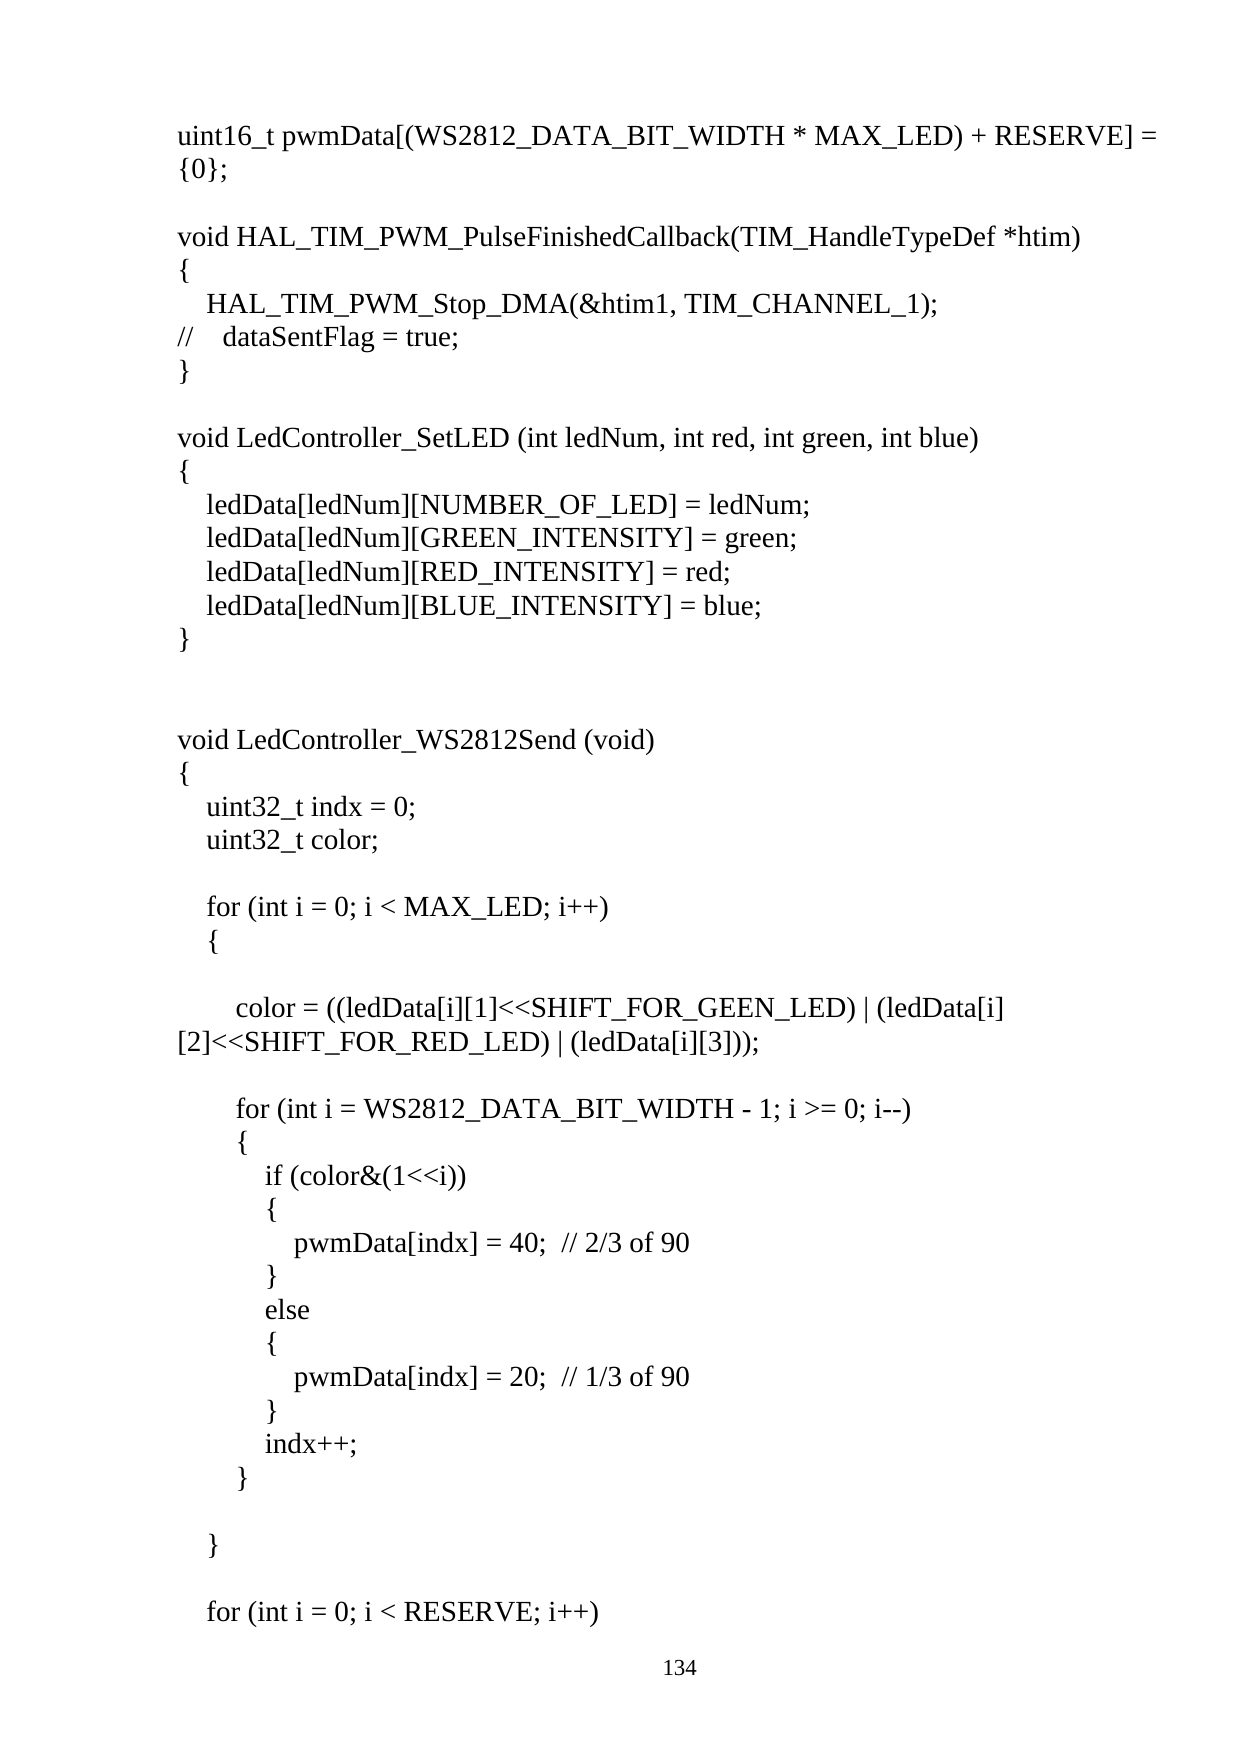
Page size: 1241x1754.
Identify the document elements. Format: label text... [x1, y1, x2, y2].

text color = ((ledData[i][1]<<SHIFT_FOR_GEEN_LED) | (ledData[i][2]<<SHIFT_FOR_RED_LED) | (ledData[i][3])); [177, 990, 1182, 1057]
text } [177, 621, 1182, 655]
text // dataSentFlag = true; [177, 319, 1182, 353]
text void LedController_WS2812Send (void) [177, 722, 1182, 755]
text } [177, 353, 1182, 386]
text { [177, 1191, 1182, 1225]
text pwmData[indx] = 40; // 2/3 of 90 [177, 1225, 1182, 1258]
text void HAL_TIM_PWM_PulseFinishedCallback(TIM_HandleTypeDef *htim) [177, 219, 1182, 252]
text if (color&(1<<i)) [177, 1158, 1182, 1191]
text { [177, 1124, 1182, 1158]
text uint32_t indx = 0; [177, 789, 1182, 822]
text } [177, 1527, 1182, 1560]
text else [177, 1292, 1182, 1326]
text { [177, 453, 1182, 487]
text ledData[ledNum][NUMBER_OF_LED] = ledNum; [177, 487, 1182, 521]
text void LedController_SetLED (int ledNum, int red, int green, int blue) [177, 420, 1182, 453]
text pwmData[indx] = 20; // 1/3 of 90 [177, 1359, 1182, 1393]
text uint16_t pwmData[(WS2812_DATA_BIT_WIDTH * MAX_LED) + RESERVE] = {0}; [177, 118, 1182, 185]
text { [177, 252, 1182, 286]
text { [177, 1326, 1182, 1359]
text uint32_t color; [177, 822, 1182, 856]
text } [177, 1258, 1182, 1292]
text } [177, 1460, 1182, 1493]
text indx++; [177, 1426, 1182, 1460]
text for (int i = 0; i < RESERVE; i++) [177, 1594, 1182, 1627]
text ledData[ledNum][BLUE_INTENSITY] = blue; [177, 588, 1182, 621]
text HAL_TIM_PWM_Stop_DMA(&htim1, TIM_CHANNEL_1); [177, 286, 1182, 319]
text ledData[ledNum][GREEN_INTENSITY] = green; [177, 521, 1182, 554]
text } [177, 1393, 1182, 1426]
text for (int i = WS2812_DATA_BIT_WIDTH - 1; i >= 0; i--) [177, 1091, 1182, 1124]
text ledData[ledNum][RED_INTENSITY] = red; [177, 554, 1182, 588]
text { [177, 923, 1182, 957]
text for (int i = 0; i < MAX_LED; i++) [177, 889, 1182, 923]
text { [177, 755, 1182, 789]
